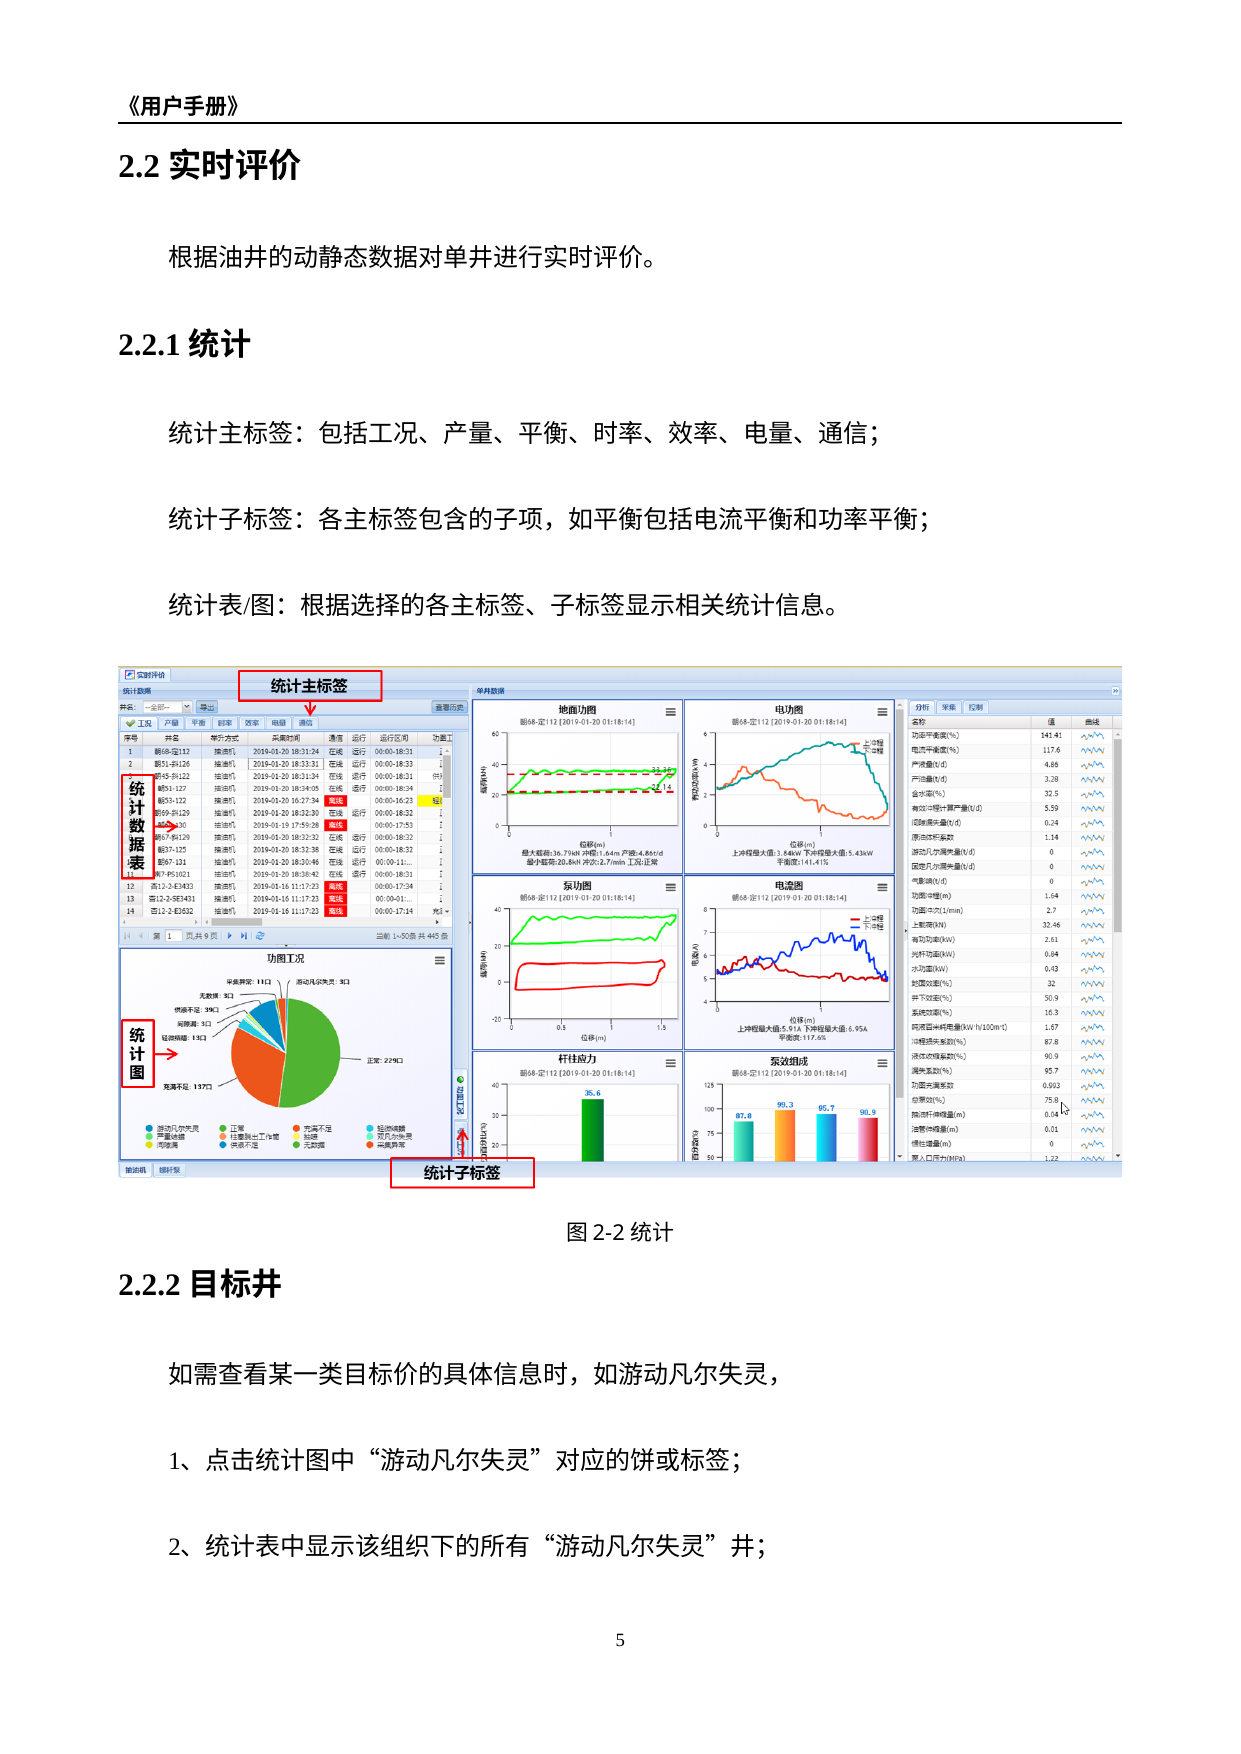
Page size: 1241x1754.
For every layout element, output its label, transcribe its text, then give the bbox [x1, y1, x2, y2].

text 根据油井的动静态数据对单井进行实时评价。 [118, 221, 1122, 289]
text 统计表/图：根据选择的各主标签、子标签显示相关统计信息。 [118, 570, 1122, 638]
text 图2-2 统计 [118, 1214, 1122, 1248]
text 如需查看某一类目标价的具体信息时，如游动凡尔失灵， [118, 1338, 1122, 1406]
subtitle 2.2.2 目标井 [118, 1248, 1122, 1316]
picture [118, 665, 1123, 1191]
text 统计子标签：各主标签包含的子项，如平衡包括电流平衡和功率平衡； [118, 484, 1122, 552]
subtitle 2.2.1 统计 [118, 307, 1122, 375]
text 1、点击统计图中“游动凡尔失灵”对应的饼或标签； [118, 1424, 1122, 1492]
text 2、统计表中显示该组织下的所有“游动凡尔失灵”井； [118, 1510, 1122, 1578]
text 统计主标签：包括工况、产量、平衡、时率、效率、电量、通信； [118, 398, 1122, 466]
subtitle 2.2 实时评价 [118, 129, 1122, 197]
